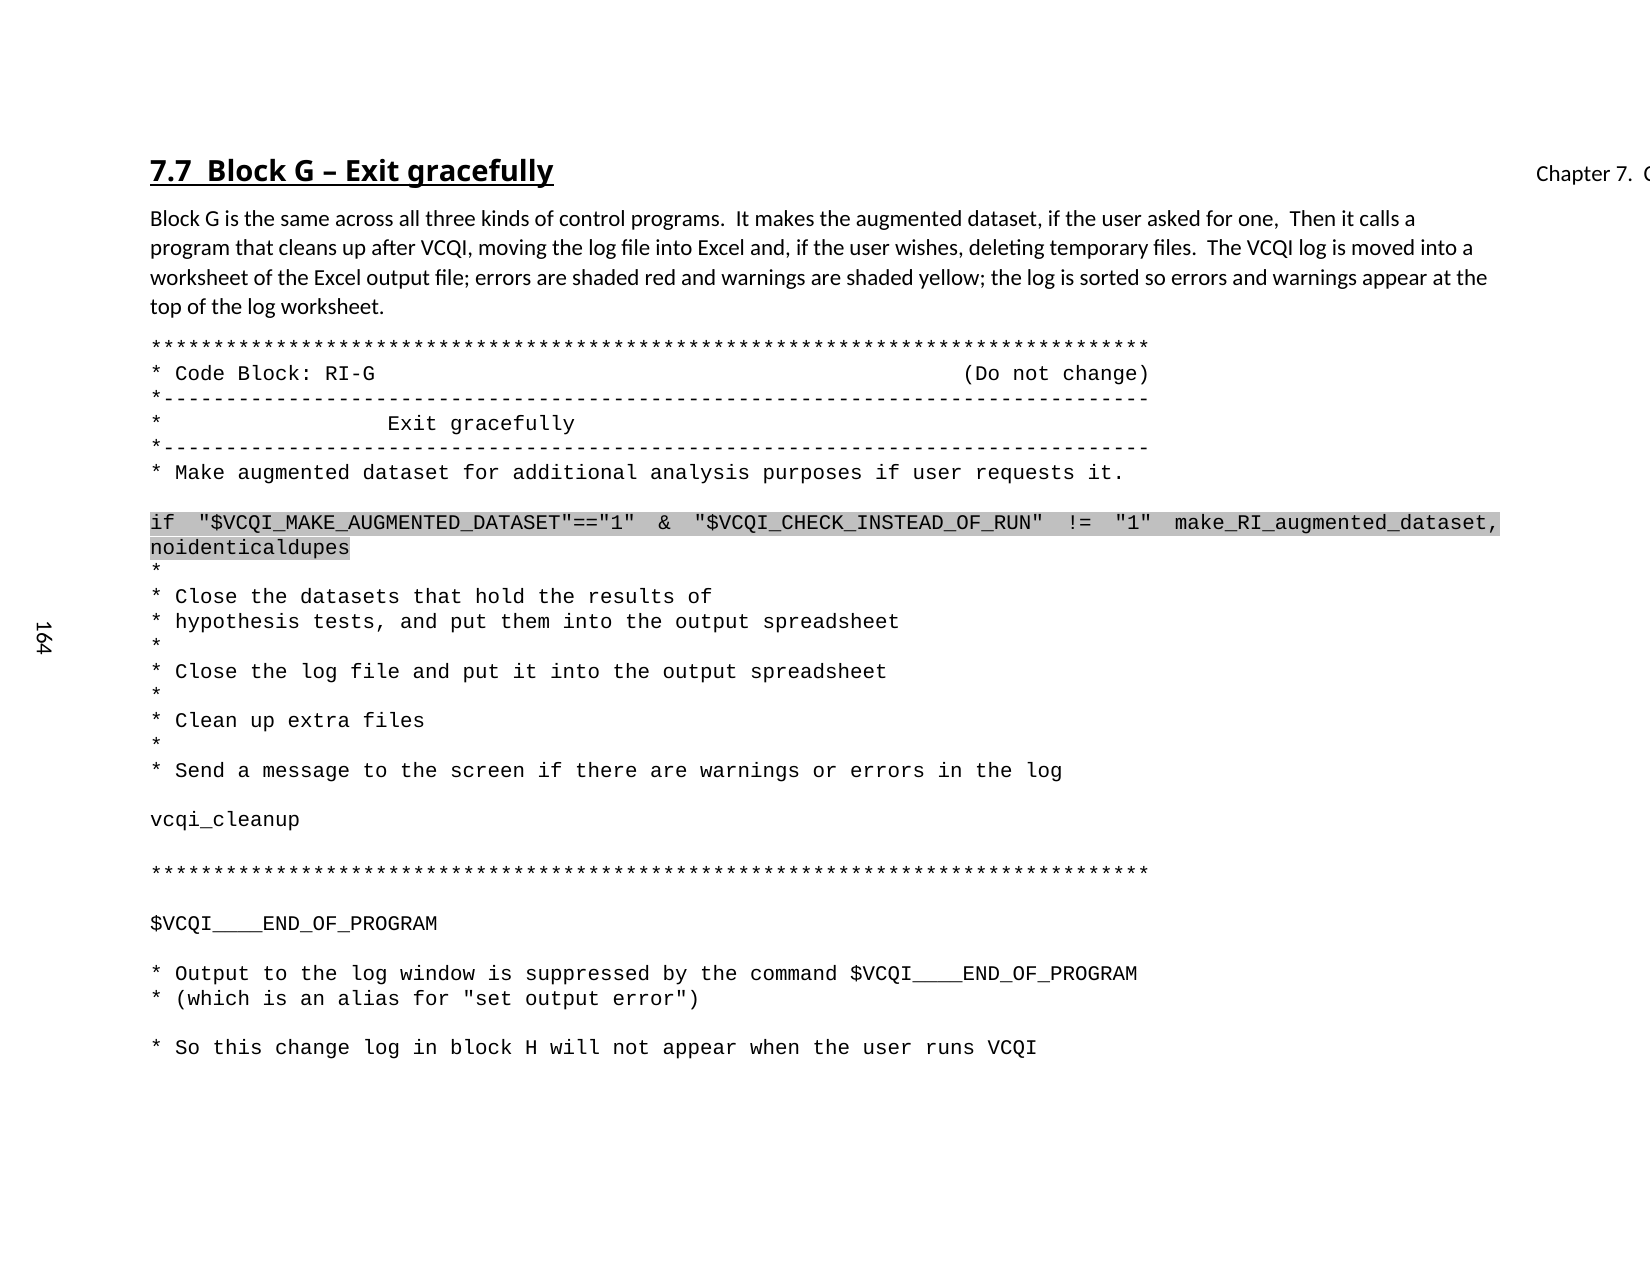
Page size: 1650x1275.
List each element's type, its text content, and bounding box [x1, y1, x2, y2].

text * [150, 735, 1500, 759]
text ******************************************************************************** [150, 338, 1500, 362]
text * (which is an alias for "set output error") [150, 988, 1500, 1011]
text * Send a message to the screen if there are warnings or errors in the log [150, 760, 1500, 783]
text *------------------------------------------------------------------------------- [150, 388, 1500, 412]
text * Close the datasets that hold the results of [150, 586, 1500, 610]
text * [150, 562, 1500, 585]
text if "$VCQI_MAKE_AUGMENTED_DATASET"=="1" & "$VCQI_CHECK_INSTEAD_OF_RUN" != "1" make_RI_augmented_dataset, noidenticaldupes [150, 536, 1500, 560]
text * So this change log in block H will not appear when the user runs VCQI [150, 1037, 1500, 1061]
text * [150, 636, 1500, 659]
text vcqi_cleanup [150, 809, 1500, 833]
text ******************************************************************************** [150, 864, 1500, 887]
subtitle 7.7 Block G – Exit gracefully [150, 150, 1500, 190]
text * Close the log file and put it into the output spreadsheet [150, 661, 1500, 684]
text Block G is the same across all three kinds of control programs. It makes the augmented dataset, if the user asked for one, Then it calls a program that cleans up after VCQI, moving the log file into Excel and, if the user wishes, deleting temporary files. The VCQI log is moved into a worksheet of the Excel output file; errors are shaded red and warnings are shaded yellow; the log is sorted so errors and warnings appear at the top of the log worksheet. [150, 204, 1500, 320]
text * Exit gracefully [150, 413, 1500, 436]
text $VCQI____END_OF_PROGRAM [150, 913, 1500, 937]
text * hypothesis tests, and put them into the output spreadsheet [150, 611, 1500, 635]
text * Clean up extra files [150, 710, 1500, 734]
text * [150, 686, 1500, 709]
text * Output to the log window is suppressed by the command $VCQI____END_OF_PROGRAM [150, 963, 1500, 986]
text * Code Block: RI-G (Do not change) [150, 363, 1500, 387]
text * Make augmented dataset for additional analysis purposes if user requests it. [150, 462, 1500, 486]
text *------------------------------------------------------------------------------- [150, 437, 1500, 461]
